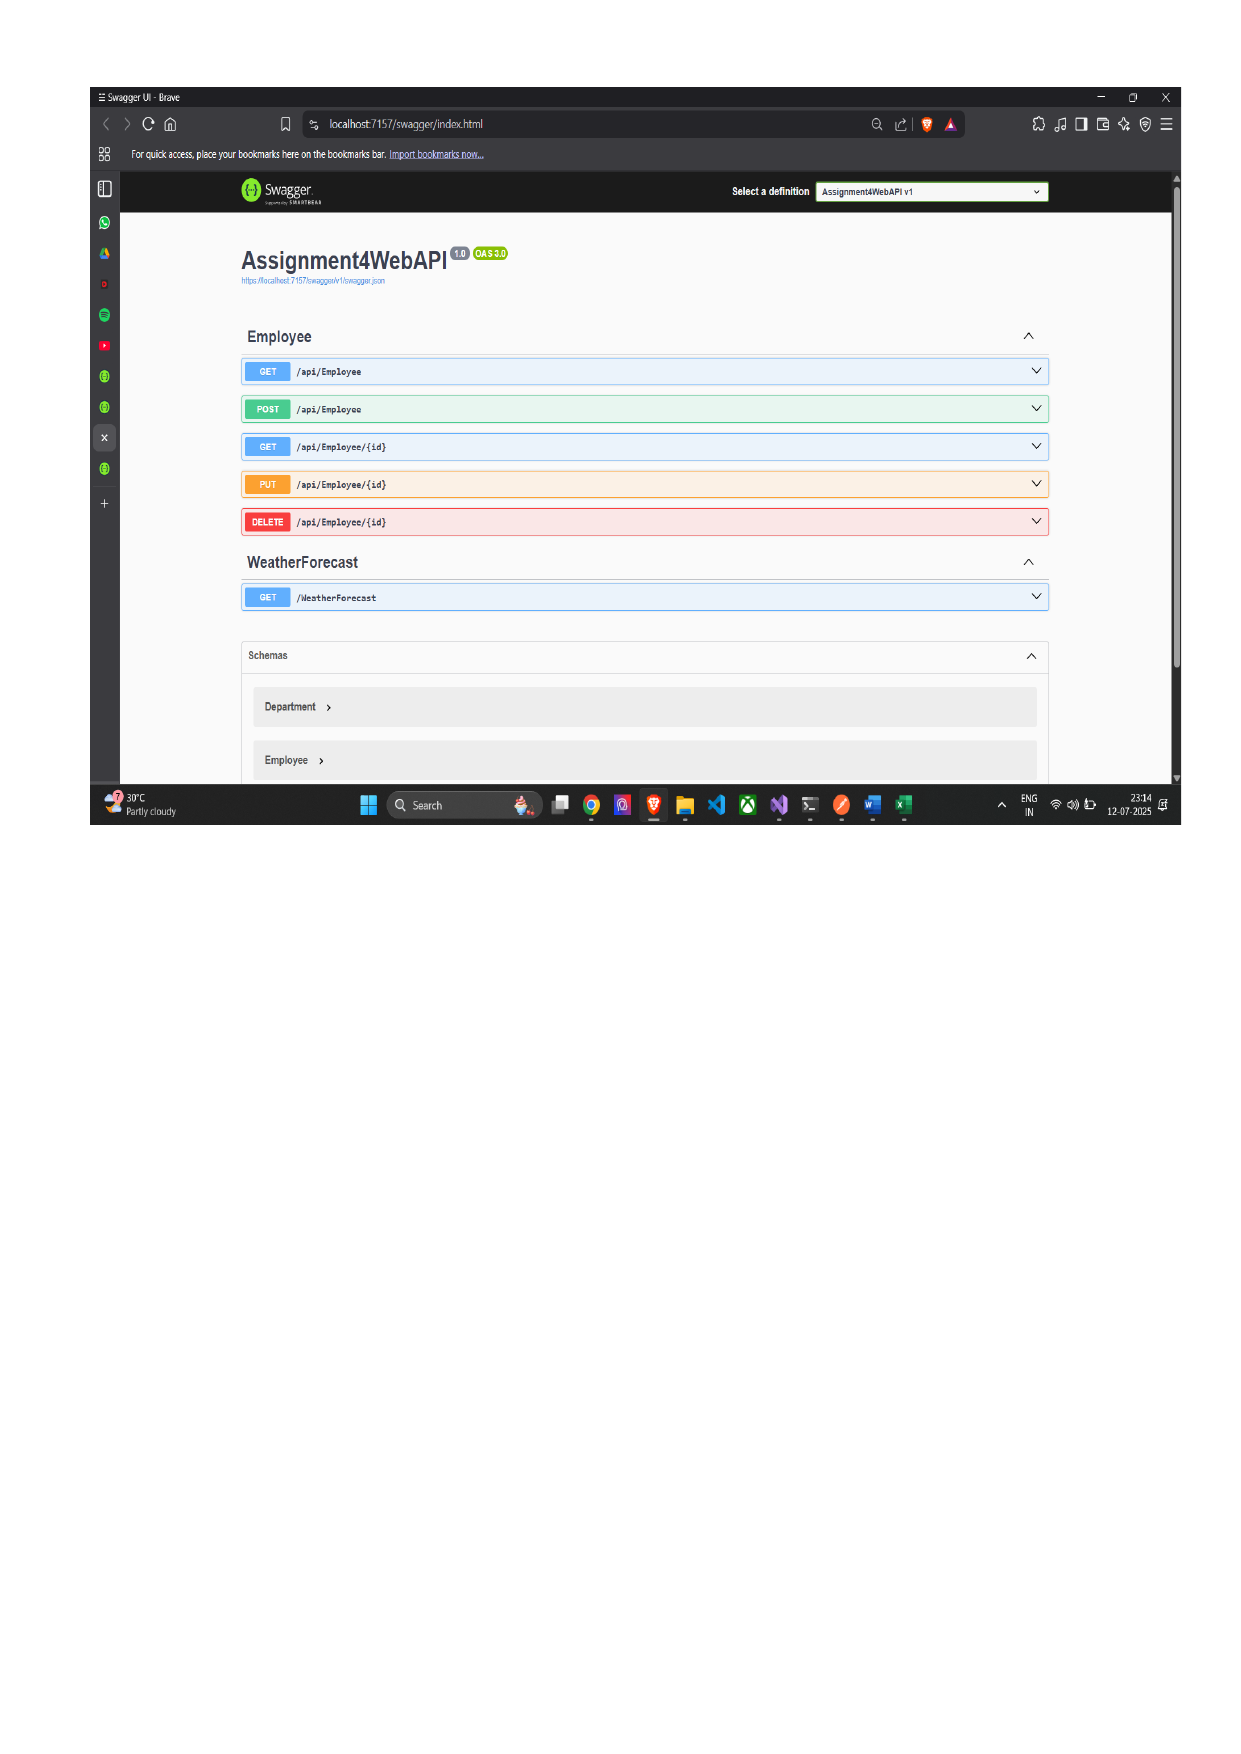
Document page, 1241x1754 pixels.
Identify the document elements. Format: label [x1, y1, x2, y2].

picture [90, 87, 1182, 825]
